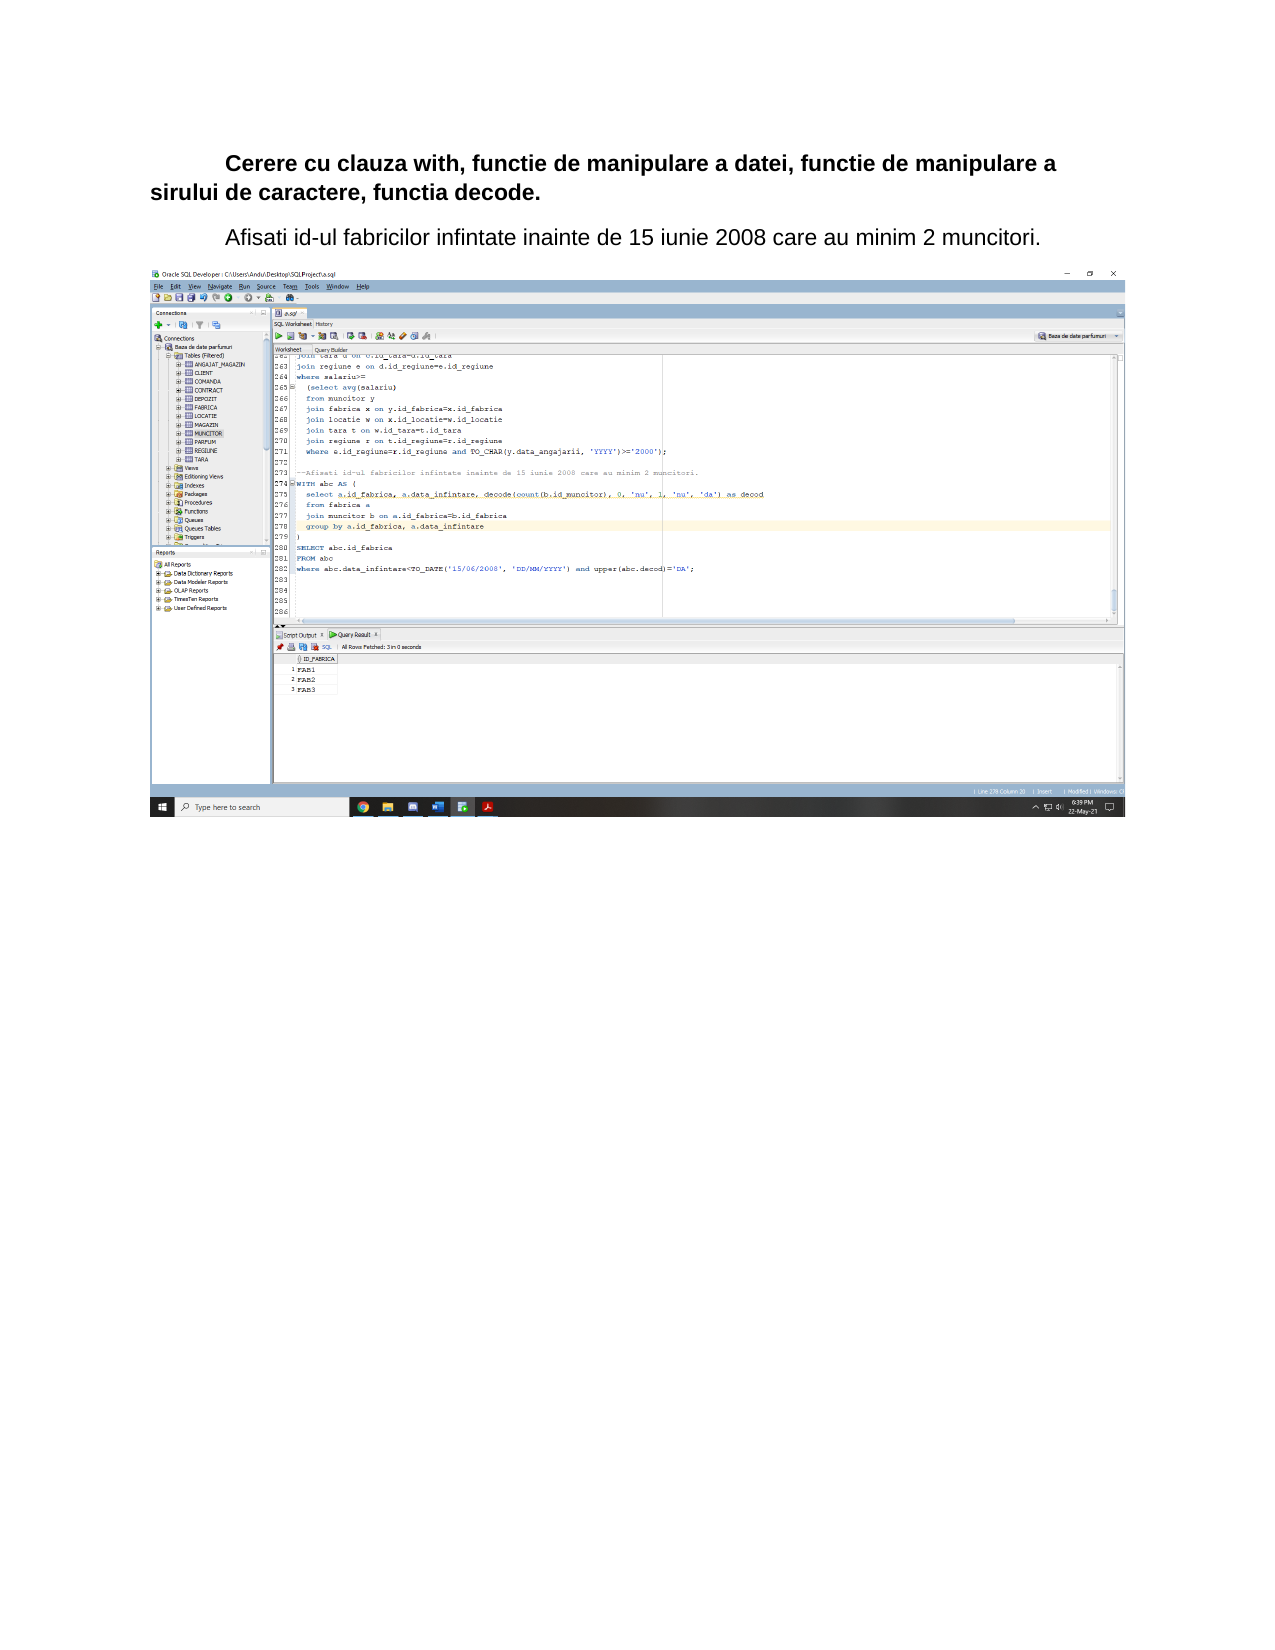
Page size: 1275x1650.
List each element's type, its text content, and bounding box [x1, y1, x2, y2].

text Cerere cu clauza with, functie de manipulare a datei, functie de manipulare a sirului de caractere, functia decode. [150, 150, 1125, 205]
text Afisati id-ul fabricilor infintate inainte de 15 iunie 2008 care au minim 2 muncitori. [150, 223, 1125, 250]
picture [150, 268, 1125, 817]
